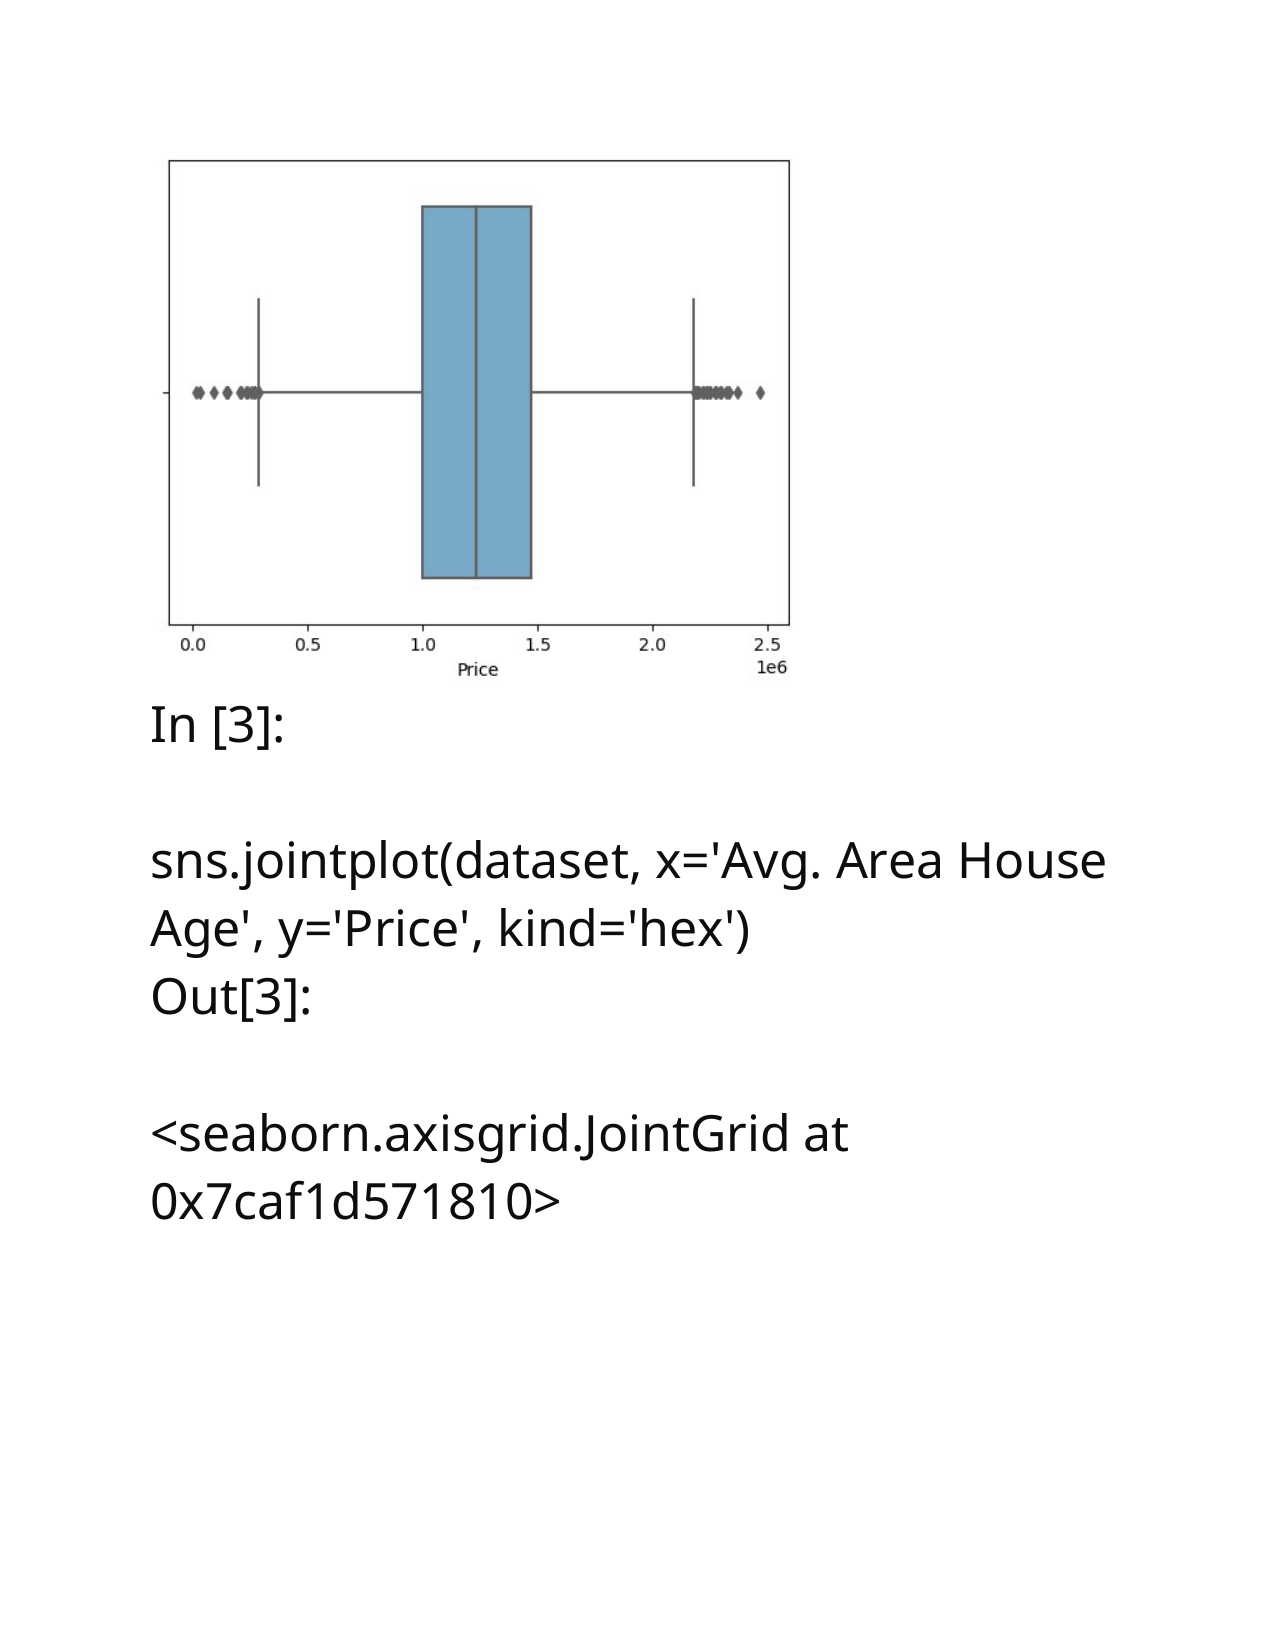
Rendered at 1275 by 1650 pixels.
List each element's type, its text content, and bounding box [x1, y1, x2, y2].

text In [3]: [150, 689, 1125, 757]
text <seaborn.axisgrid.JointGrid at 0x7caf1d571810> [150, 1098, 1125, 1234]
text sns.jointplot(dataset, x='Avg. Area House Age', y='Price', kind='hex') [150, 825, 1125, 961]
text Out[3]: [150, 961, 1125, 1029]
